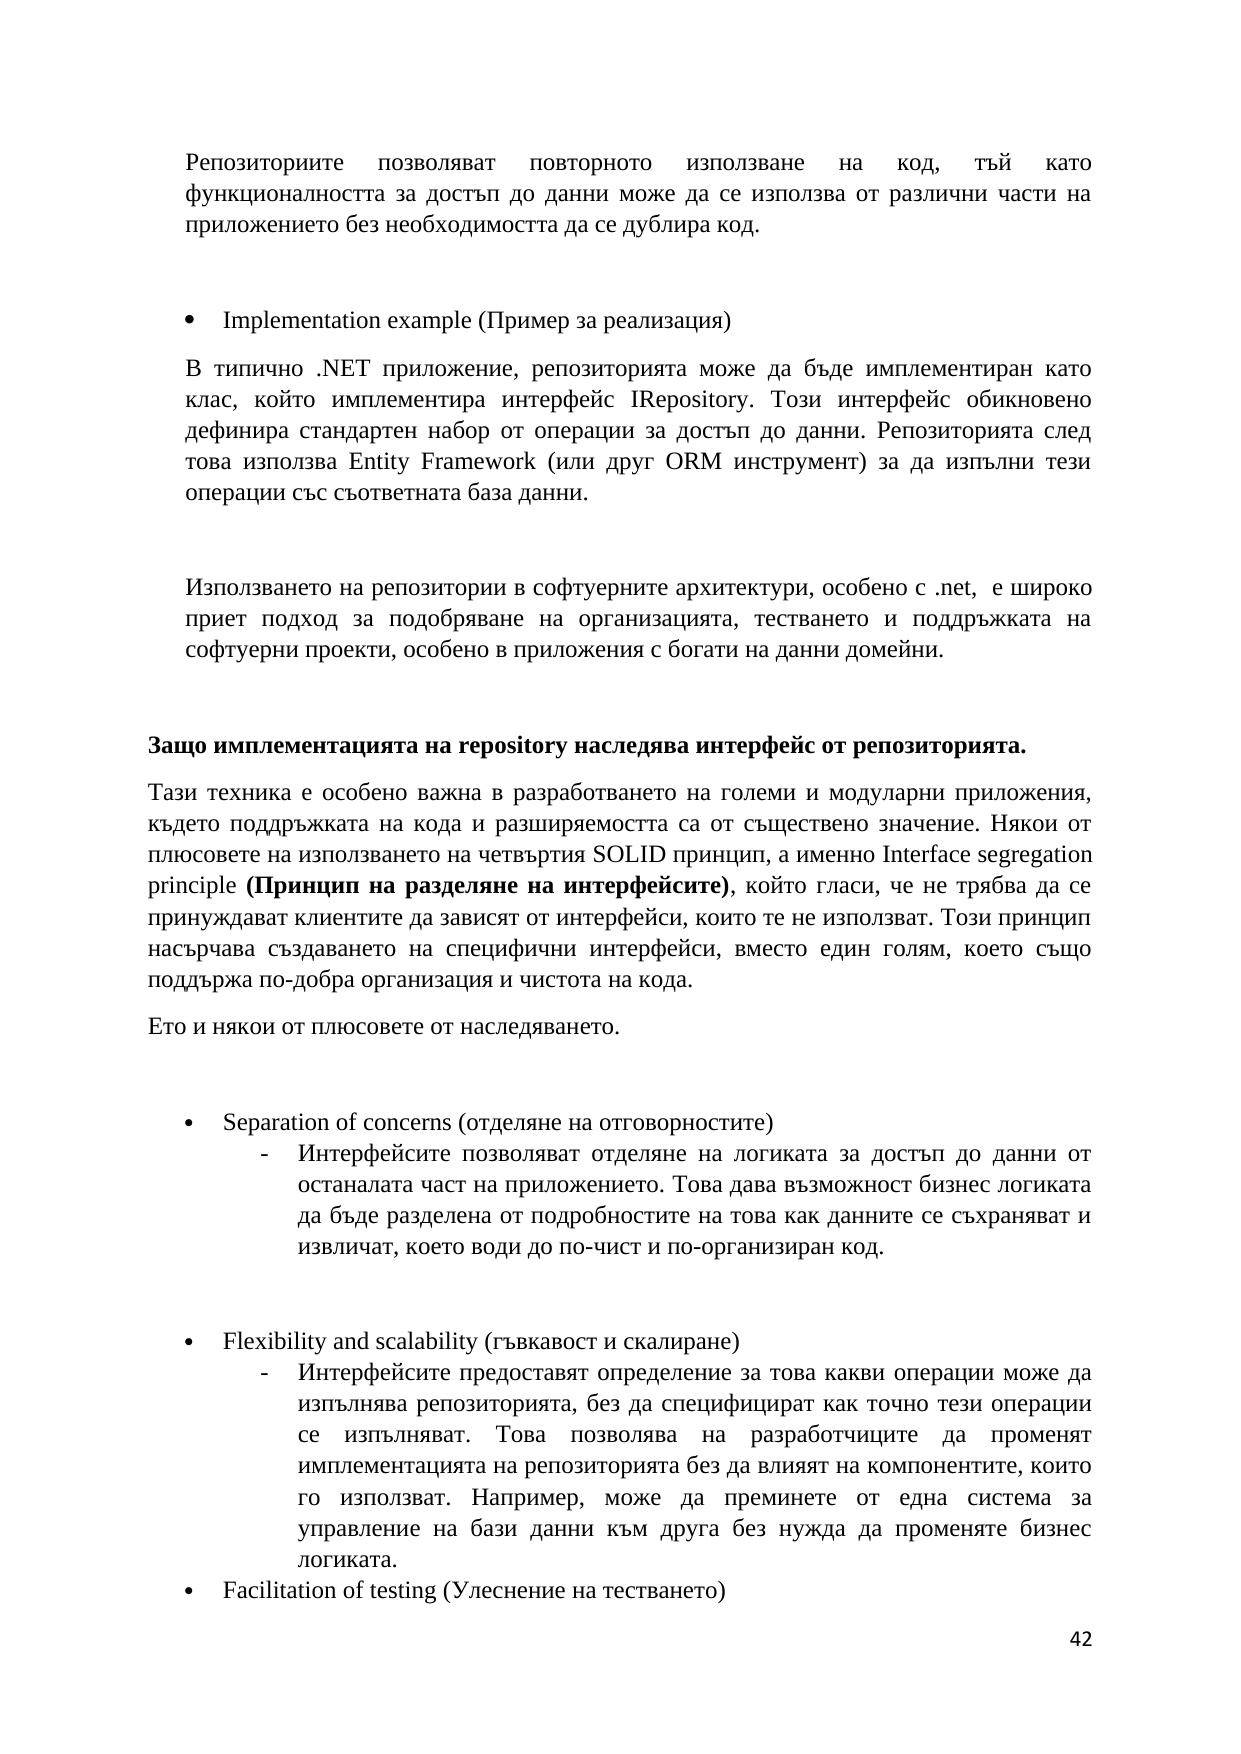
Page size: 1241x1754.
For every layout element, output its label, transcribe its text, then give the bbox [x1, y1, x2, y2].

text В типично .NET приложение, репозиторията може да бъде имплементиран като клас, който имплементира интерфейс IRepository. Този интерфейс обикновено дефинира стандартен набор от операции за достъп до данни. Репозиторията след това използва Entity Framework (или друг ORM инструмент) за да изпълни тези операции със съответната база данни. [185, 353, 1093, 506]
list Separation of concerns (отделяне на отговорностите) [185, 1107, 1093, 1136]
text Ето и някои от плюсовете от наследяването. [148, 1011, 1093, 1040]
text Тази техника е особено важна в разработването на големи и модуларни приложения, където поддръжката на кода и разширяемостта са от съществено значение. Някои от плюсовете на използването на четвъртия SOLID принцип, а именно Interface segregation principle (Принцип на разделяне на интерфейсите), който гласи, че не трябва да се принуждават клиентите да зависят от интерфейси, които те не използват. Този принцип насърчава създаването на специфични интерфейси, вместо един голям, което също поддържа по-добра организация и чистота на кода. [148, 777, 1093, 992]
text Репозиториите позволяват повторното използване на код, тъй като функционалността за достъп до данни може да се използва от различни части на приложението без необходимостта да се дублира код. [185, 147, 1093, 238]
list Implementation example (Пример за реализация) [185, 305, 1093, 334]
list Flexibility and scalability (гъвкавост и скалиране) [185, 1326, 1093, 1355]
list Интерфейсите предоставят определение за това какви операции може да изпълнява репозиторията, без да специфицират как точно тези операции се изпълняват. Това позволява на разработчиците да променят имплементацията на репозиторията без да влияят на компонентите, които го използват. Например, може да преминете от една система за управление на бази данни към друга без нужда да променяте бизнес логиката. [260, 1357, 1093, 1572]
text Използването на репозитории в софтуерните архитектури, особено с .net, е широко приет подход за подобряване на организацията, тестването и поддръжката на софтуерни проекти, особено в приложения с богати на данни домейни. [185, 572, 1093, 663]
list Facilitation of testing (Улеснение на тестването) [185, 1575, 1093, 1603]
text Защо имплементацията на repository наследява интерфейс от репозиторията. [148, 730, 1093, 758]
list Интерфейсите позволяват отделяне на логиката за достъп до данни от останалата част на приложението. Това дава възможност бизнес логиката да бъде разделена от подробностите на това как данните се съхраняват и извличат, което води до по-чист и по-организиран код. [260, 1138, 1093, 1260]
